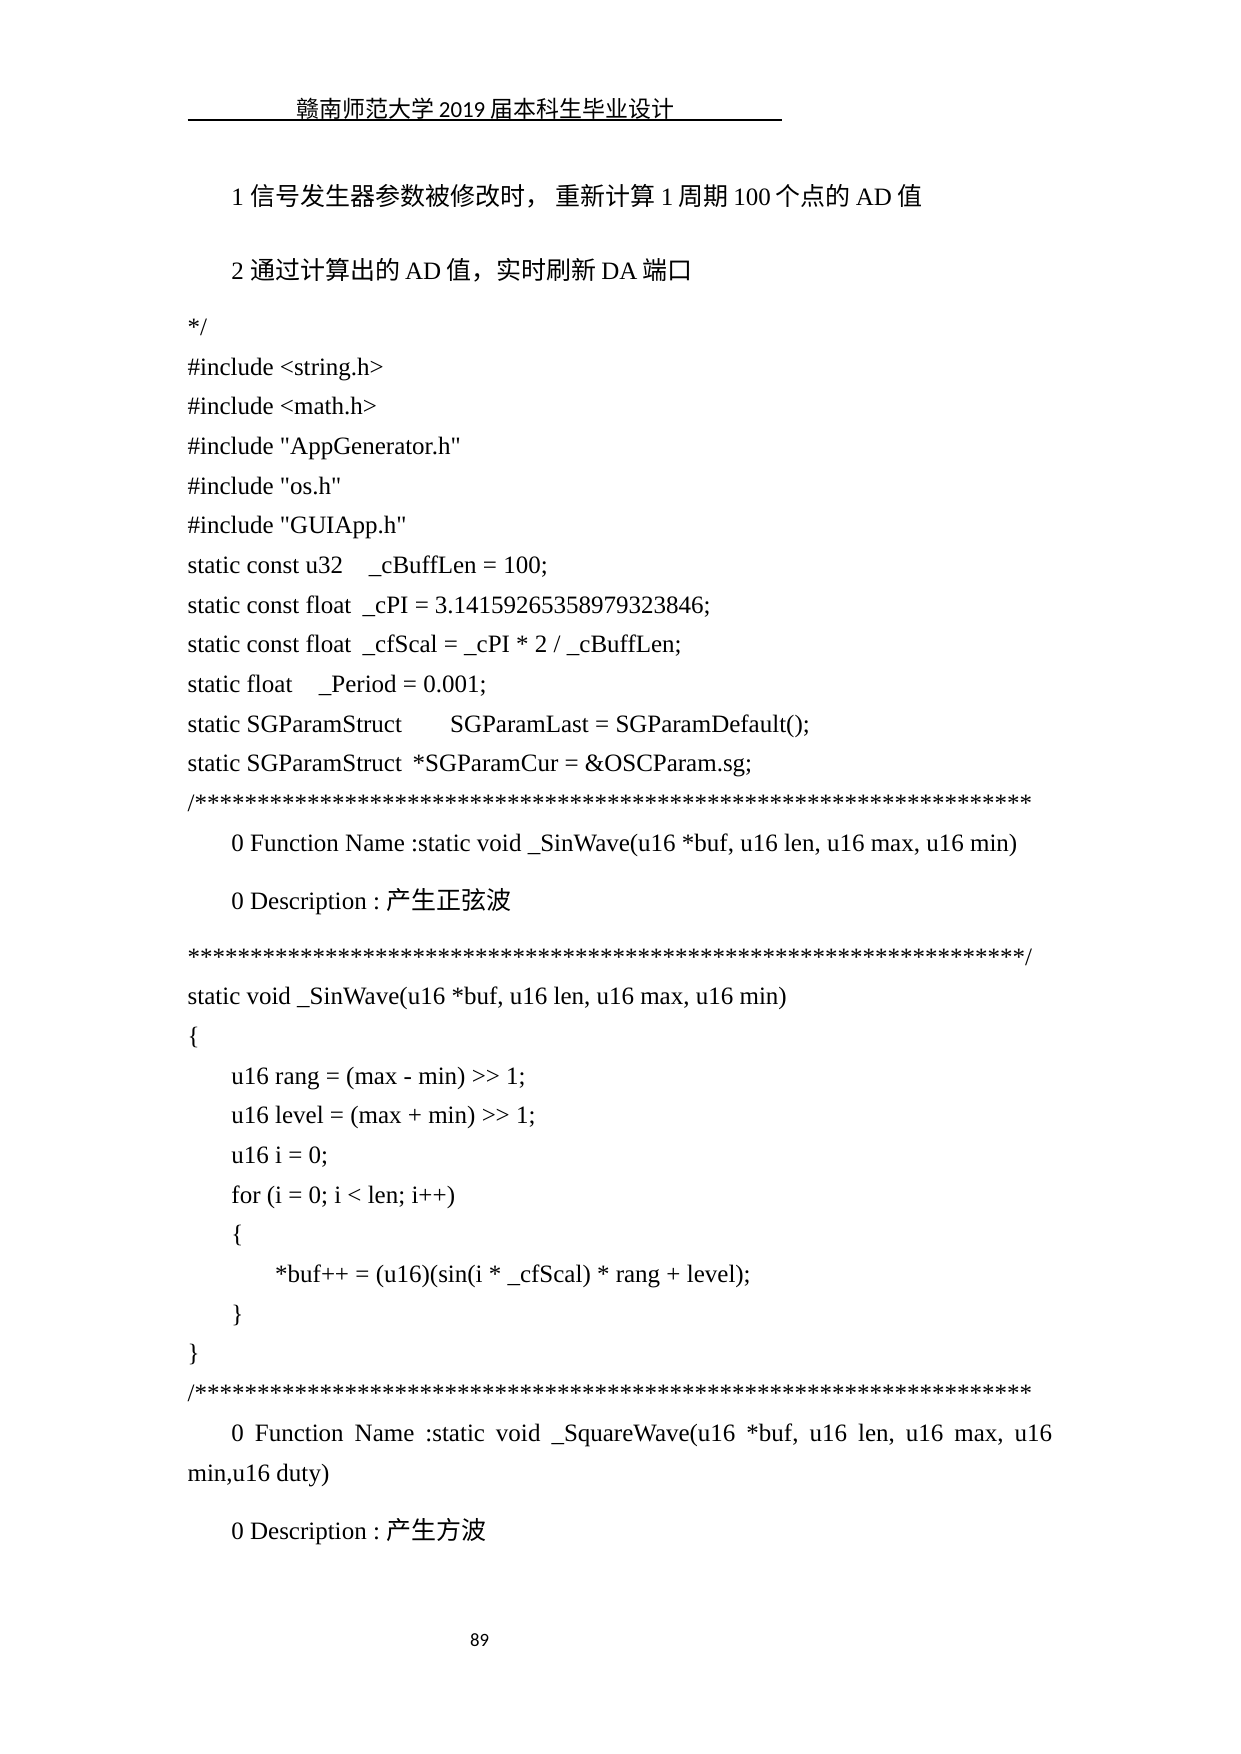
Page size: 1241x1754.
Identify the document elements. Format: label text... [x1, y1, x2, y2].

text } [187, 1337, 1053, 1369]
text static const u32 _cBuffLen = 100; [187, 548, 1053, 581]
text static SGParamStruct *SGParamCur = &OSCParam.sg; [187, 747, 1053, 779]
text 0 Function Name :static void _SquareWave(u16 *buf, u16 len, u16 max, u16 min,u16 duty) [187, 1416, 1053, 1489]
text static float _Period = 0.001; [187, 667, 1053, 700]
text static SGParamStruct SGParamLast = SGParamDefault(); [187, 707, 1053, 739]
text #include "GUIApp.h" [187, 508, 1053, 541]
text } [187, 1297, 1053, 1329]
text u16 rang = (max - min) >> 1; [187, 1059, 1053, 1091]
text 0 Description : 产生正弦波 [187, 866, 1053, 931]
text *******************************************************************/ [187, 940, 1053, 972]
text { [187, 1218, 1053, 1250]
text */ [187, 310, 1053, 343]
text #include "os.h" [187, 469, 1053, 501]
text static const float _cPI = 3.14159265358979323846; [187, 588, 1053, 620]
text *buf++ = (u16)(sin(i * _cfScal) * rang + level); [231, 1257, 1053, 1290]
text u16 i = 0; [187, 1138, 1053, 1171]
text 2 通过计算出的AD值，实时刷新DA端口 [187, 236, 1053, 301]
text u16 level = (max + min) >> 1; [187, 1098, 1053, 1131]
text static void _SinWave(u16 *buf, u16 len, u16 max, u16 min) [187, 979, 1053, 1012]
text for (i = 0; i < len; i++) [187, 1178, 1053, 1210]
text /******************************************************************* [187, 786, 1053, 819]
text /******************************************************************* [187, 1376, 1053, 1409]
text #include <string.h> [187, 350, 1053, 382]
text 0 Description : 产生方波 [187, 1496, 1053, 1561]
text static const float _cfScal = _cPI * 2 / _cBuffLen; [187, 628, 1053, 660]
text { [187, 1019, 1053, 1052]
text 1 信号发生器参数被修改时， 重新计算1周期100个点的AD值 [187, 162, 1053, 227]
text 0 Function Name :static void _SinWave(u16 *buf, u16 len, u16 max, u16 min) [187, 826, 1053, 858]
text #include <math.h> [187, 389, 1053, 422]
text #include "AppGenerator.h" [187, 429, 1053, 462]
